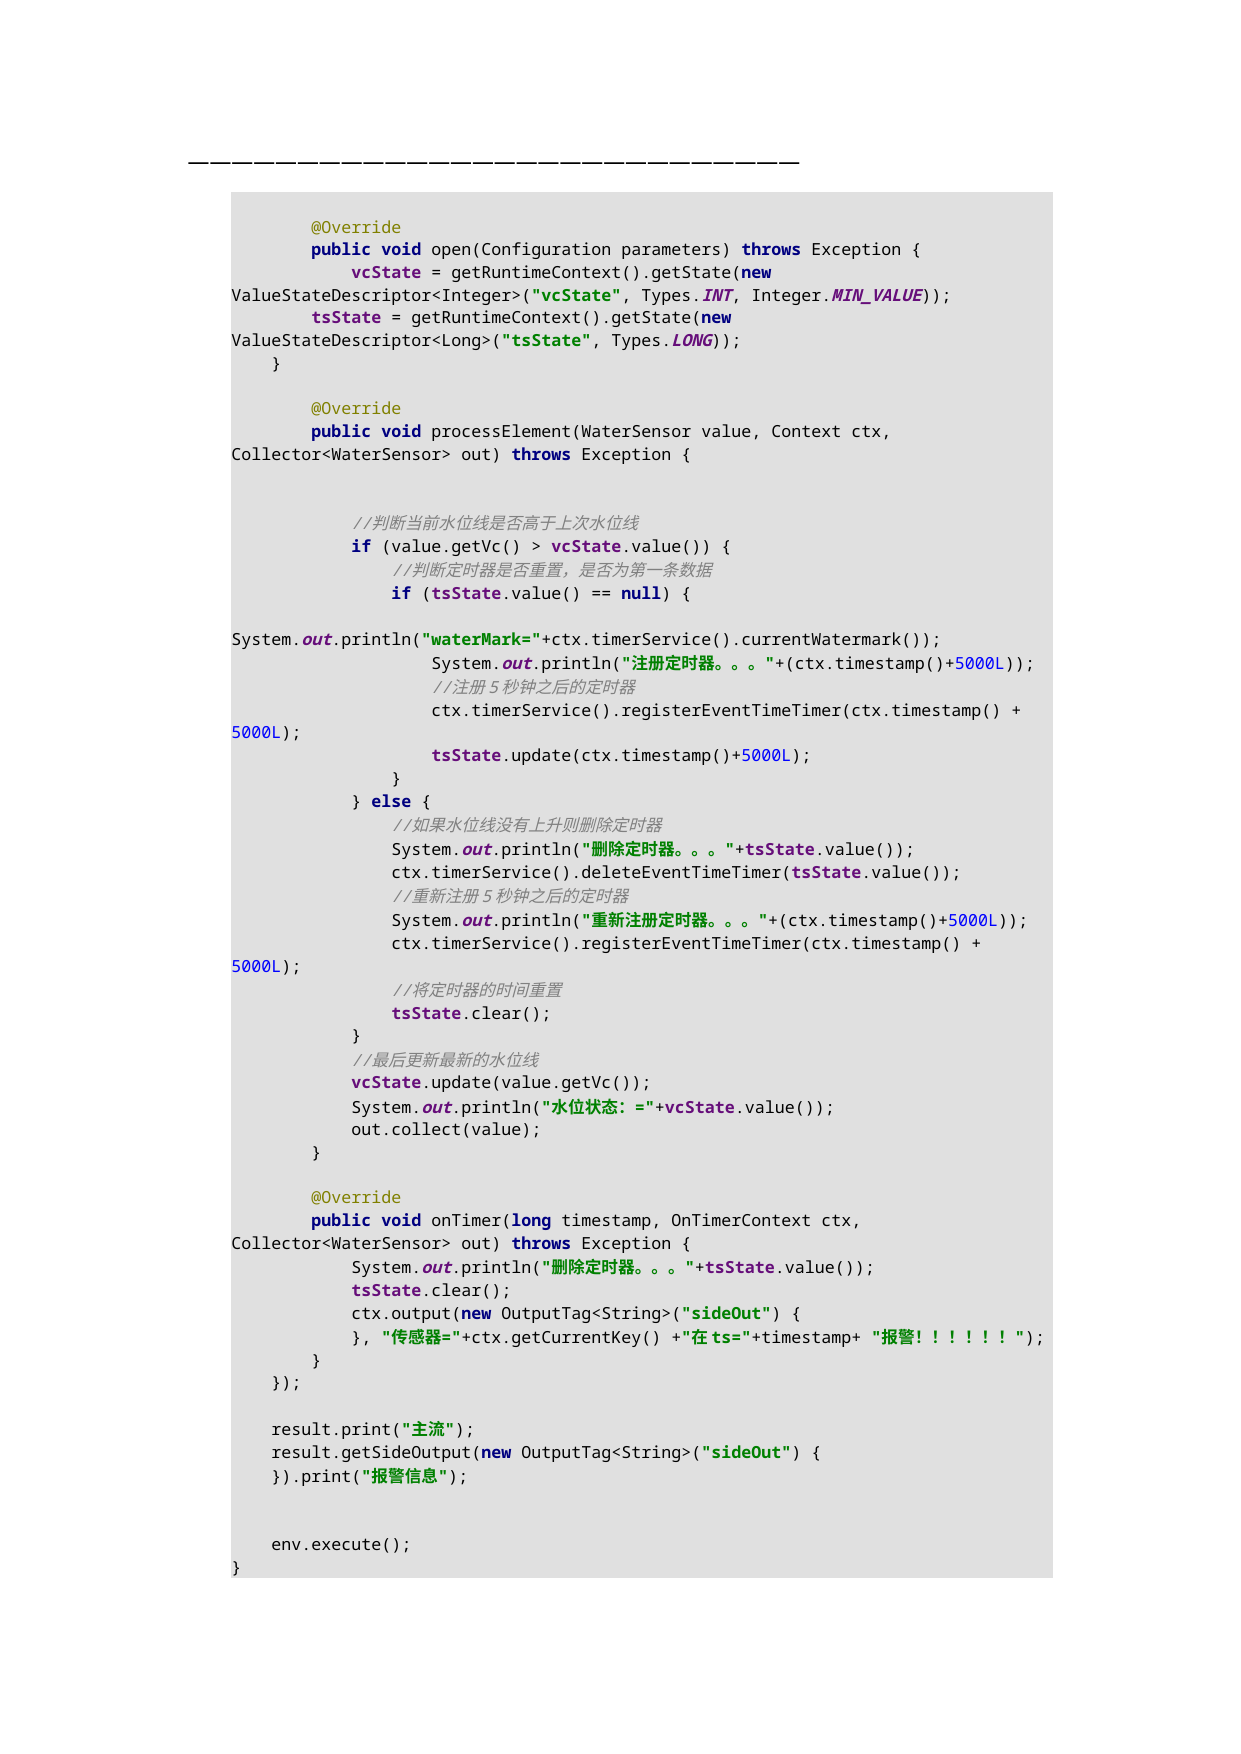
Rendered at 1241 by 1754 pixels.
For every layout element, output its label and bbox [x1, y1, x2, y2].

text [231, 192, 1053, 1578]
